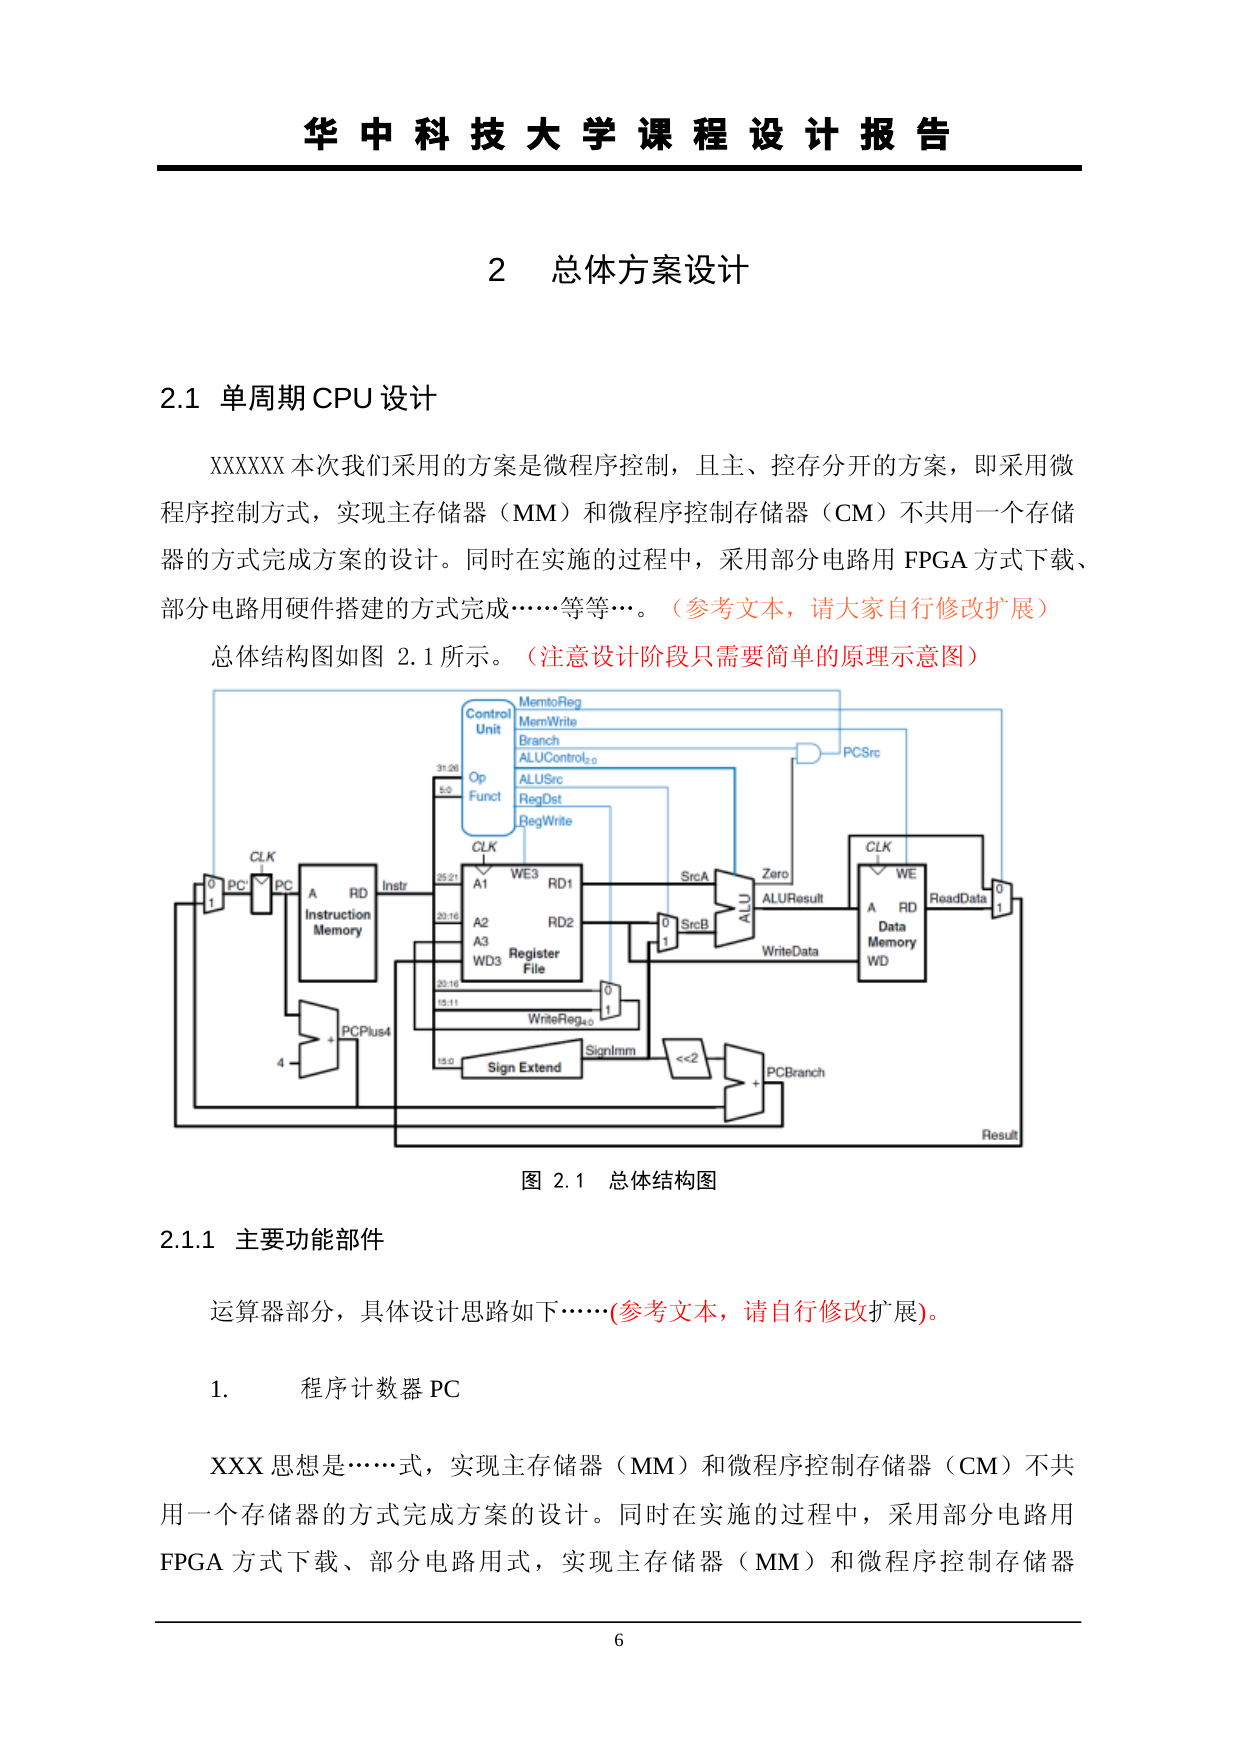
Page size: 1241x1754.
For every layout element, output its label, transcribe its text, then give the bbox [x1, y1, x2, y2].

subtitle 单周期CPU设计 [159, 379, 1053, 414]
text 运算器部分，具体设计思路如下……(参考文本，请自行修改扩展)。 [159, 1287, 1075, 1334]
subtitle 程序计数器PC [209, 1364, 1078, 1412]
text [159, 1441, 1075, 1584]
text XXXXXX本次我们采用的方案是微程序控制，且主、控存分开的方案，即采用微程序控制方式，实现主存储器（MM）和微程序控制存储器（CM）不共用一个存储器的方式完成方案的设计。同时在实施的过程中，采用部分电路用FPGA方式下载、部分电路用硬件搭建的方式完成……等等…。（参考文本，请大家自行修改扩展） [159, 439, 1075, 631]
subtitle 总体方案设计 [159, 248, 1078, 289]
text 总体结构图如图 2.1所示。（注意设计阶段只需要简单的原理示意图） [159, 631, 1075, 678]
subtitle 主要功能部件 [159, 1215, 1078, 1263]
picture [159, 678, 1081, 1157]
